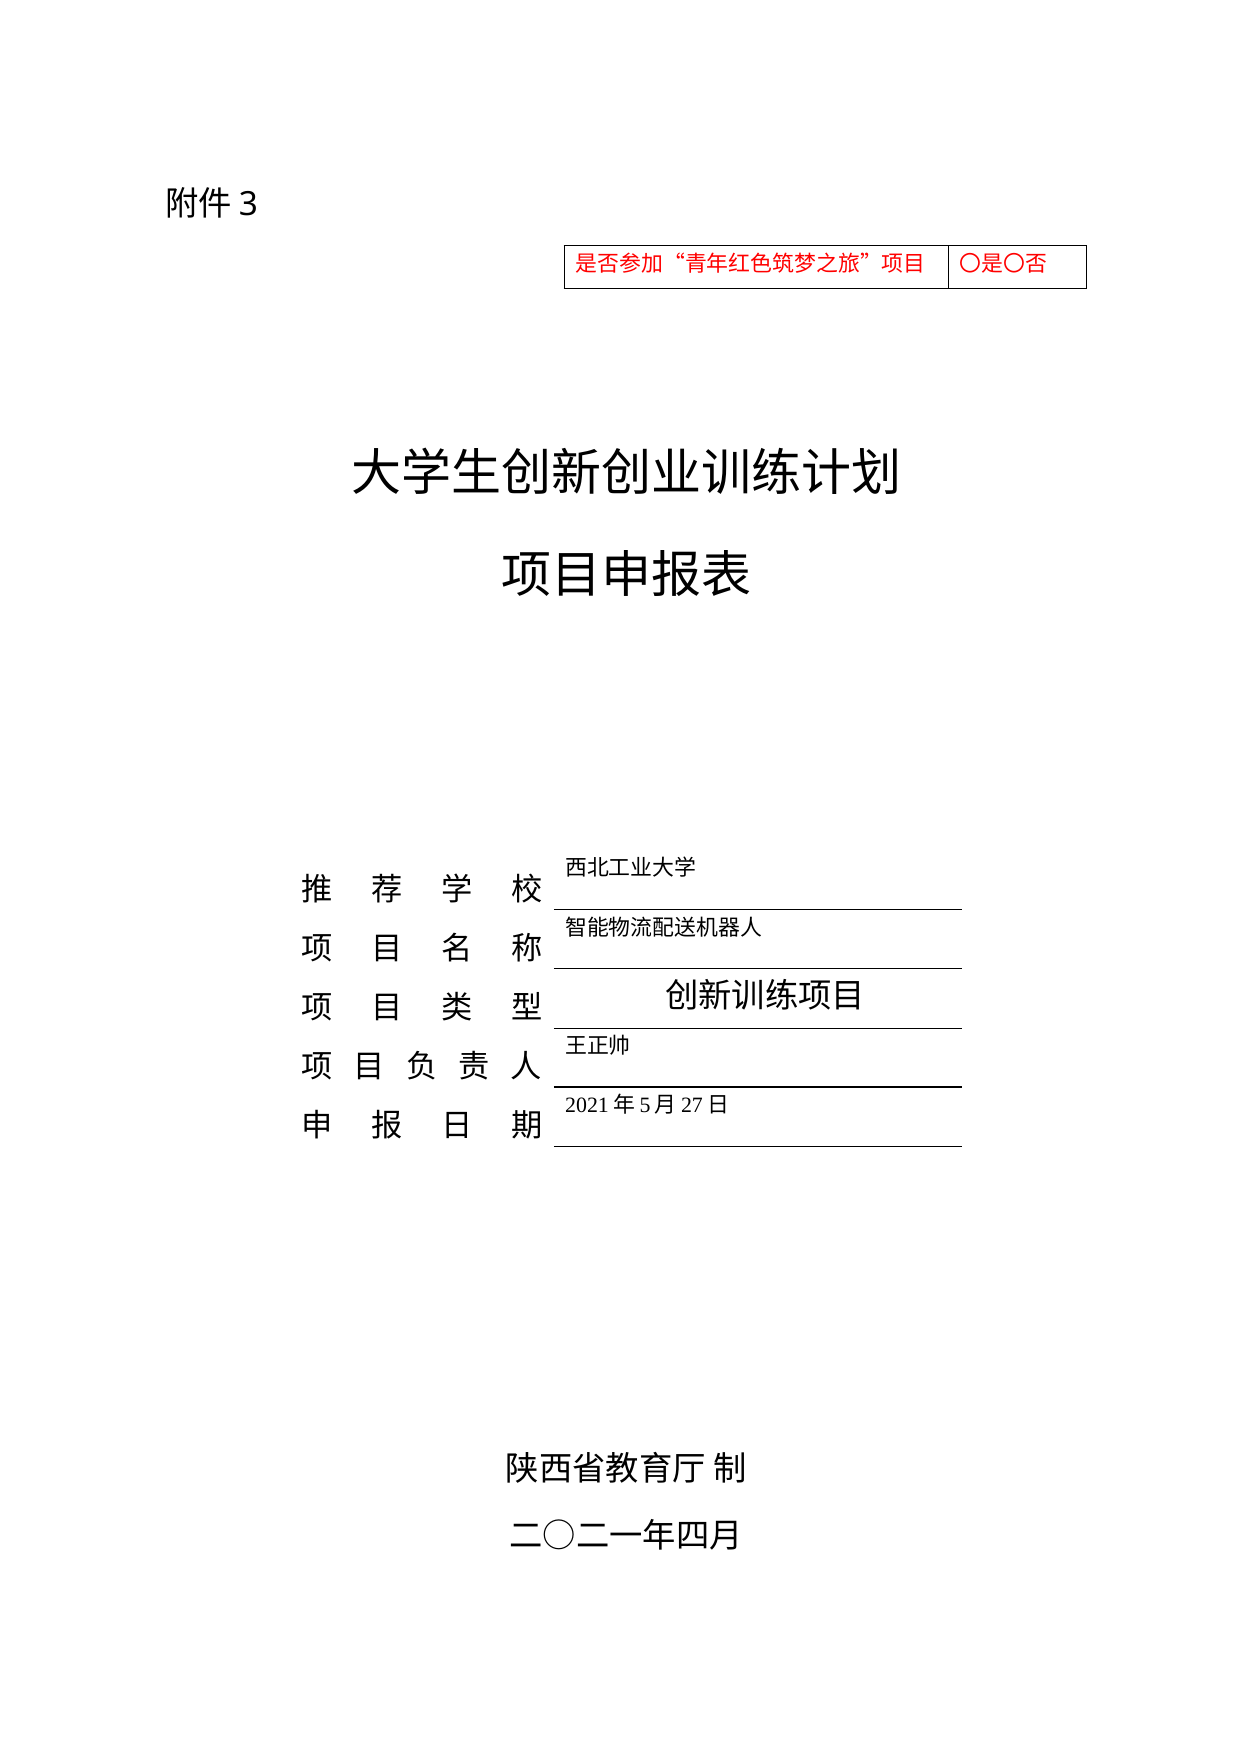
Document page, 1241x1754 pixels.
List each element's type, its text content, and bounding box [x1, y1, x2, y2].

table_header 〇是〇否 [949, 246, 1086, 288]
table_cell 王正帅 [554, 1029, 962, 1086]
table_cell 项 目 类 型 [290, 968, 554, 1027]
text 附件3 [165, 177, 1087, 226]
text 大学生创新创业训练计划 [165, 433, 1087, 505]
table_cell 申 报 日 期 [290, 1086, 554, 1146]
table_cell 智能物流配送机器人 [554, 910, 962, 968]
text 项目申报表 [165, 534, 1087, 606]
table_header 西北工业大学 [554, 850, 962, 909]
table_cell 项 目 名 称 [290, 909, 554, 968]
text 陕西省教育厅 制 [165, 1441, 1087, 1490]
table_cell 2021年5月27日 [554, 1088, 962, 1146]
table_header 推 荐 学 校 [290, 850, 554, 909]
text 二○二一年四月 [165, 1509, 1087, 1557]
table_header 是否参加“青年红色筑梦之旅”项目 [565, 246, 948, 288]
table_cell 项 目 负 责 人 [290, 1028, 554, 1086]
table_cell 创新训练项目 [554, 969, 962, 1027]
